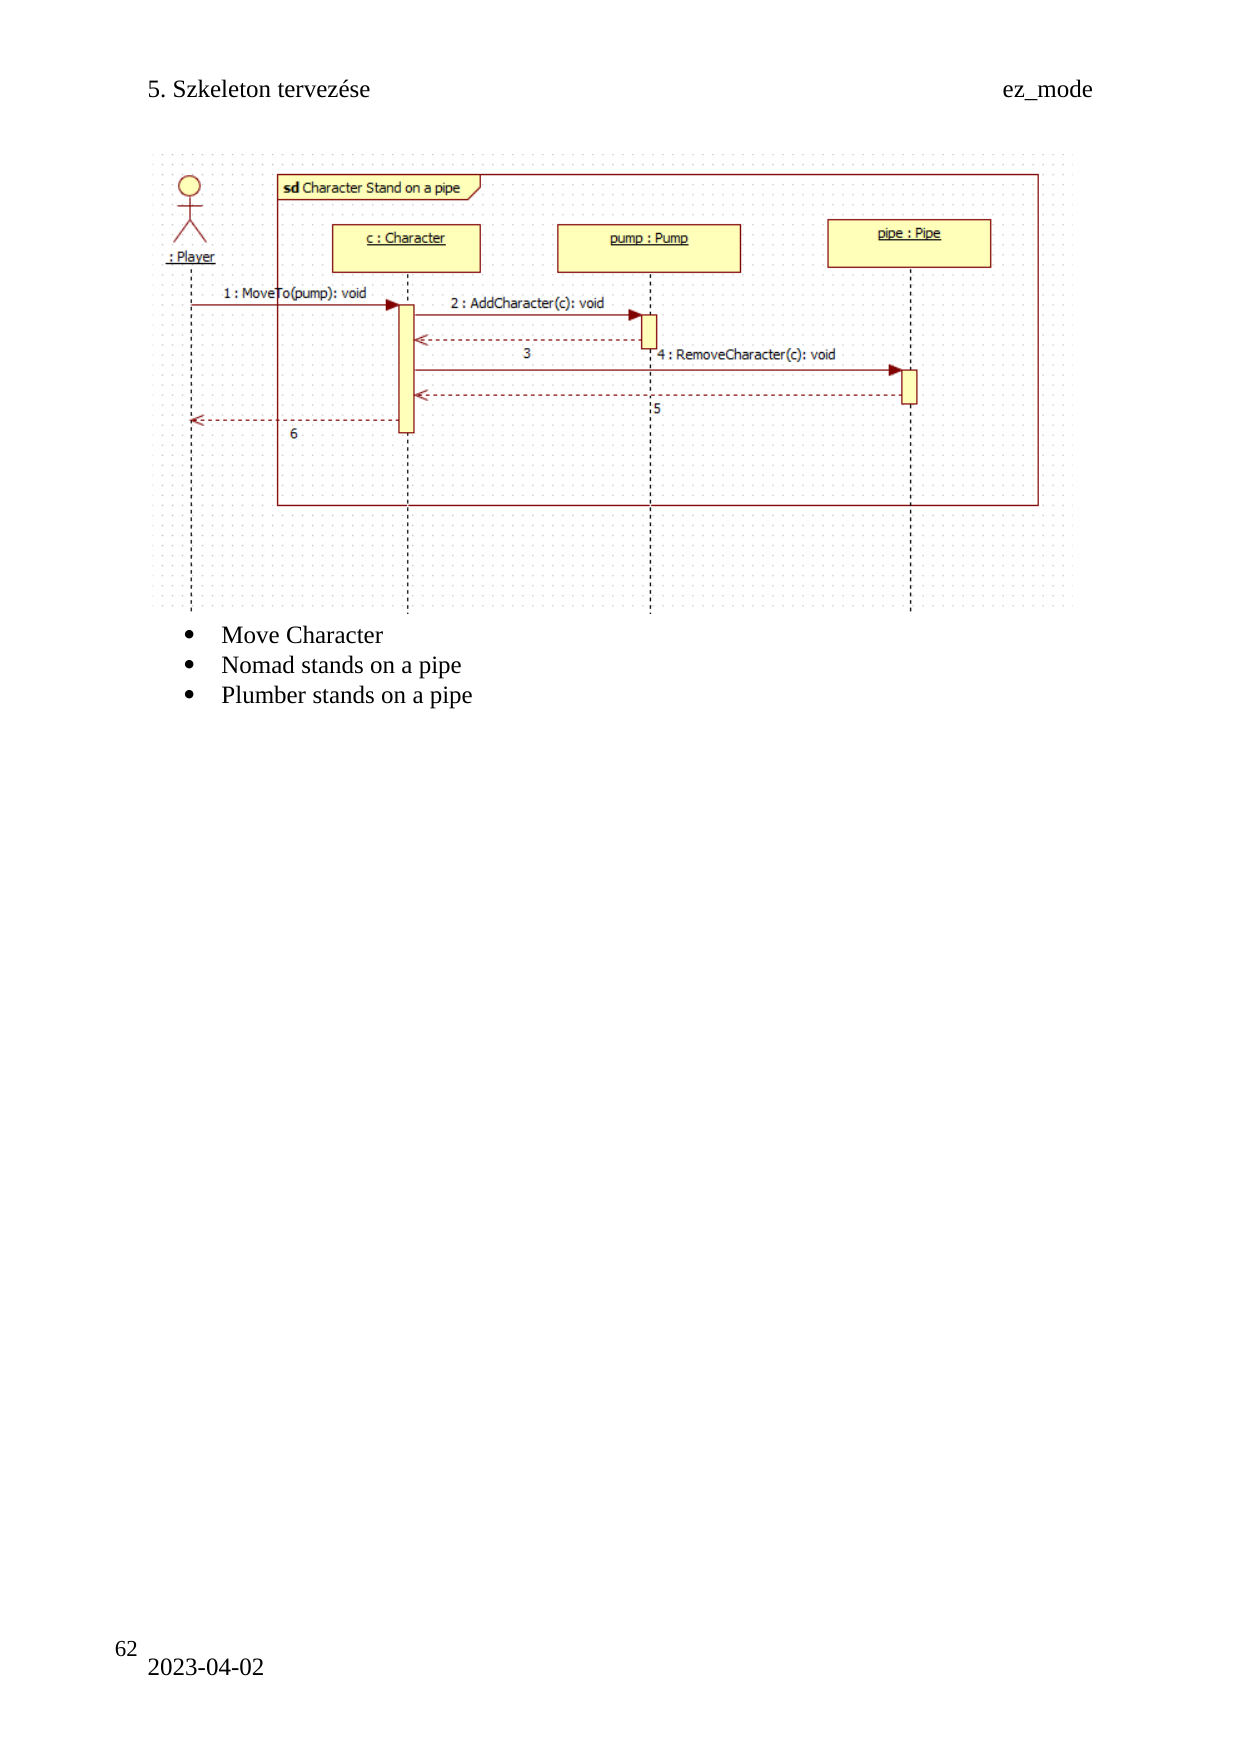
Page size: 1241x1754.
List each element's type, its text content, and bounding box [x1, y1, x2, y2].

list Plumber stands on a pipe [185, 680, 1176, 709]
list Nomad stands on a pipe [185, 649, 1176, 680]
list Move Character [185, 619, 1176, 649]
picture [152, 154, 1073, 614]
